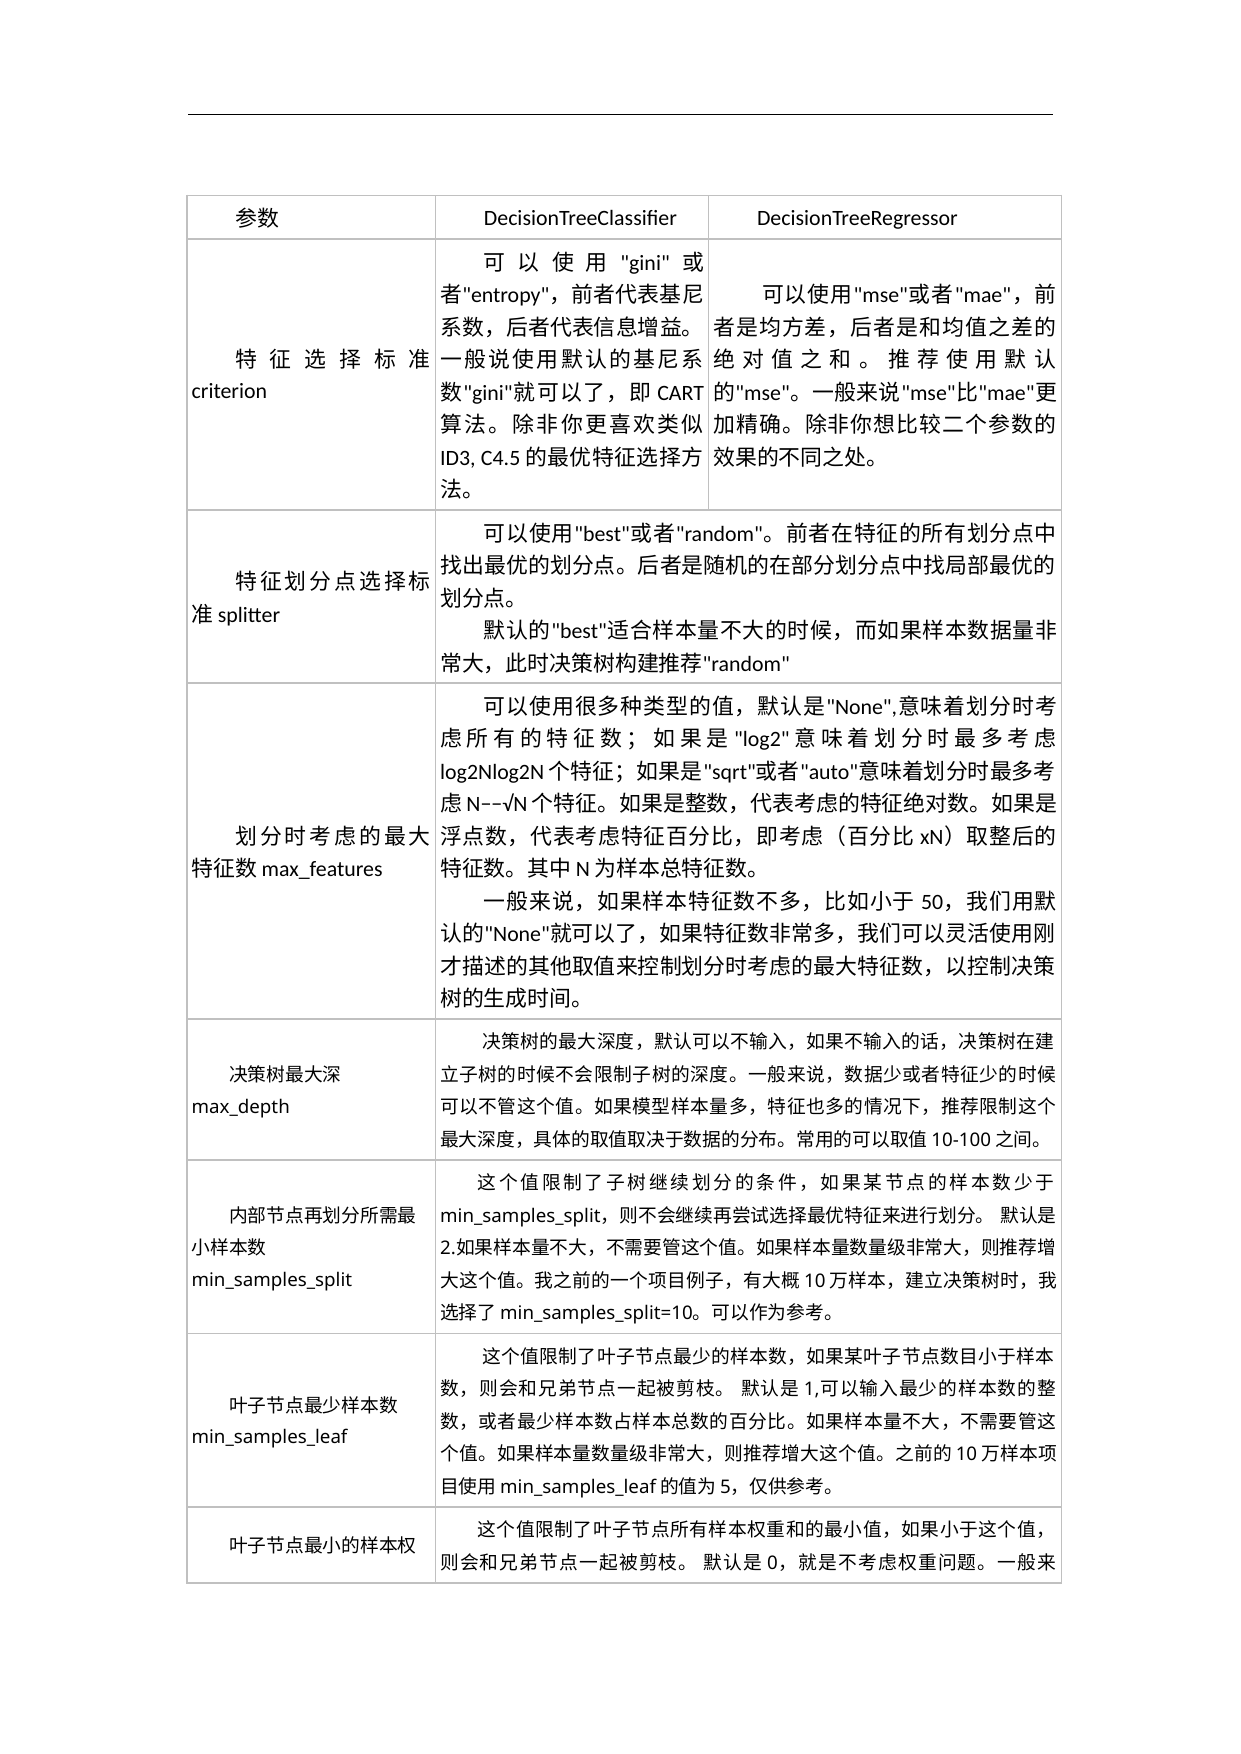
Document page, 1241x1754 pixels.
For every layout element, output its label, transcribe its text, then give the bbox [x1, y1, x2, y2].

table_cell 叶子节点最少样本数min_samples_leaf [188, 1334, 435, 1506]
table_cell 可以使用"mse"或者"mae"，前者是均方差，后者是和均值之差的绝对值之和。推荐使用默认的"mse"。一般来说"mse"比"mae"更加精确。除非你想比较二个参数的效果的不同之处。 [709, 240, 1061, 509]
table_cell 决策树最大深max_depth [188, 1020, 435, 1159]
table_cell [188, 1508, 435, 1582]
table_cell 可以使用"best"或者"random"。前者在特征的所有划分点中找出最优的划分点。后者是随机的在部分划分点中找局部最优的划分点。 默认的"best"适合样本量不大的时候，而如果样本数据量非常大，此时决策树构建推荐"random" [436, 511, 1061, 682]
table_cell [436, 1508, 1061, 1582]
table_header DecisionTreeRegressor [709, 196, 1061, 238]
table_cell 可以使用很多种类型的值，默认是"None",意味着划分时考虑所有的特征数；如果是"log2"意味着划分时最多考虑log2Nlog2N个特征；如果是"sqrt"或者"auto"意味着划分时最多考虑N−−√N个特征。如果是整数，代表考虑的特征绝对数。如果是浮点数，代表考虑特征百分比，即考虑（百分比xN）取整后的特征数。其中N为样本总特征数。 一般来说，如果样本特征数不多，比如小于50，我们用默认的"None"就可以了，如果特征数非常多，我们可以灵活使用刚才描述的其他取值来控制划分时考虑的最大特征数，以控制决策树的生成时间。 [436, 684, 1061, 1018]
table_cell 特征选择标准criterion [188, 240, 435, 509]
table_cell 决策树的最大深度，默认可以不输入，如果不输入的话，决策树在建立子树的时候不会限制子树的深度。一般来说，数据少或者特征少的时候可以不管这个值。如果模型样本量多，特征也多的情况下，推荐限制这个最大深度，具体的取值取决于数据的分布。常用的可以取值10-100之间。 [436, 1020, 1061, 1159]
table_cell 这个值限制了叶子节点最少的样本数，如果某叶子节点数目小于样本数，则会和兄弟节点一起被剪枝。 默认是1,可以输入最少的样本数的整数，或者最少样本数占样本总数的百分比。如果样本量不大，不需要管这个值。如果样本量数量级非常大，则推荐增大这个值。之前的10万样本项目使用min_samples_leaf的值为5，仅供参考。 [436, 1334, 1061, 1506]
table_header 参数 [188, 196, 435, 238]
table_cell 内部节点再划分所需最小样本数min_samples_split [188, 1161, 435, 1333]
table_cell 可以使用"gini"或者"entropy"，前者代表基尼系数，后者代表信息增益。一般说使用默认的基尼系数"gini"就可以了，即CART算法。除非你更喜欢类似ID3, C4.5的最优特征选择方法。 [436, 240, 708, 509]
table_cell 这个值限制了子树继续划分的条件，如果某节点的样本数少于min_samples_split，则不会继续再尝试选择最优特征来进行划分。 默认是2.如果样本量不大，不需要管这个值。如果样本量数量级非常大，则推荐增大这个值。我之前的一个项目例子，有大概10万样本，建立决策树时，我选择了min_samples_split=10。可以作为参考。 [436, 1161, 1061, 1333]
table_cell 划分时考虑的最大特征数max_features [188, 684, 435, 1018]
table_header DecisionTreeClassifier [436, 196, 708, 238]
table_cell 特征划分点选择标准splitter [188, 511, 435, 682]
